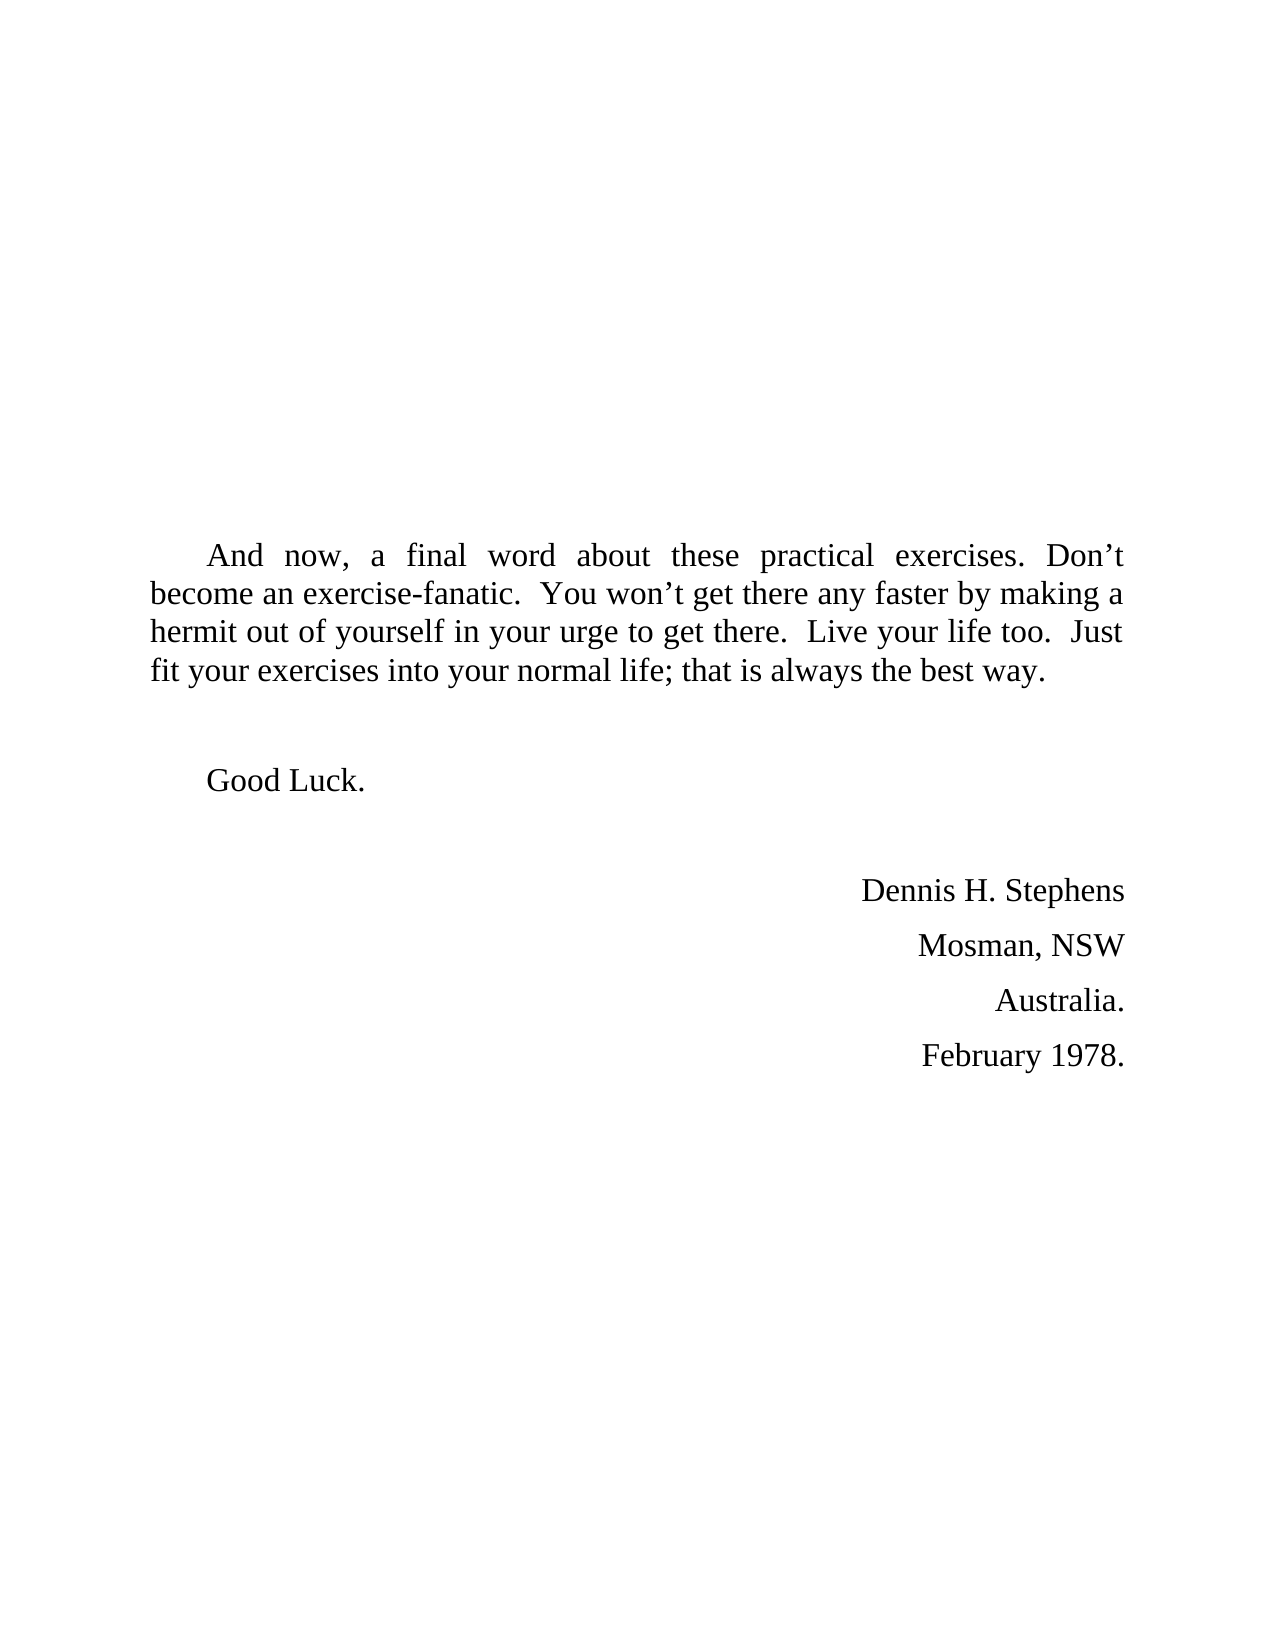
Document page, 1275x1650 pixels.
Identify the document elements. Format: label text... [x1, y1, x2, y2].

text And now, a final word about these practical exercises. Don’t become an exercise-fanatic. You won’t get there any faster by making a hermit out of yourself in your urge to get there. Live your life too. Just fit your exercises into your normal life; that is always the best way. [150, 535, 1125, 688]
text Dennis H. Stephens [150, 870, 1125, 908]
text February 1978. [150, 1035, 1125, 1073]
text Good Luck. [150, 760, 1125, 798]
text Australia. [150, 980, 1125, 1018]
text Mosman, NSW [150, 925, 1125, 963]
